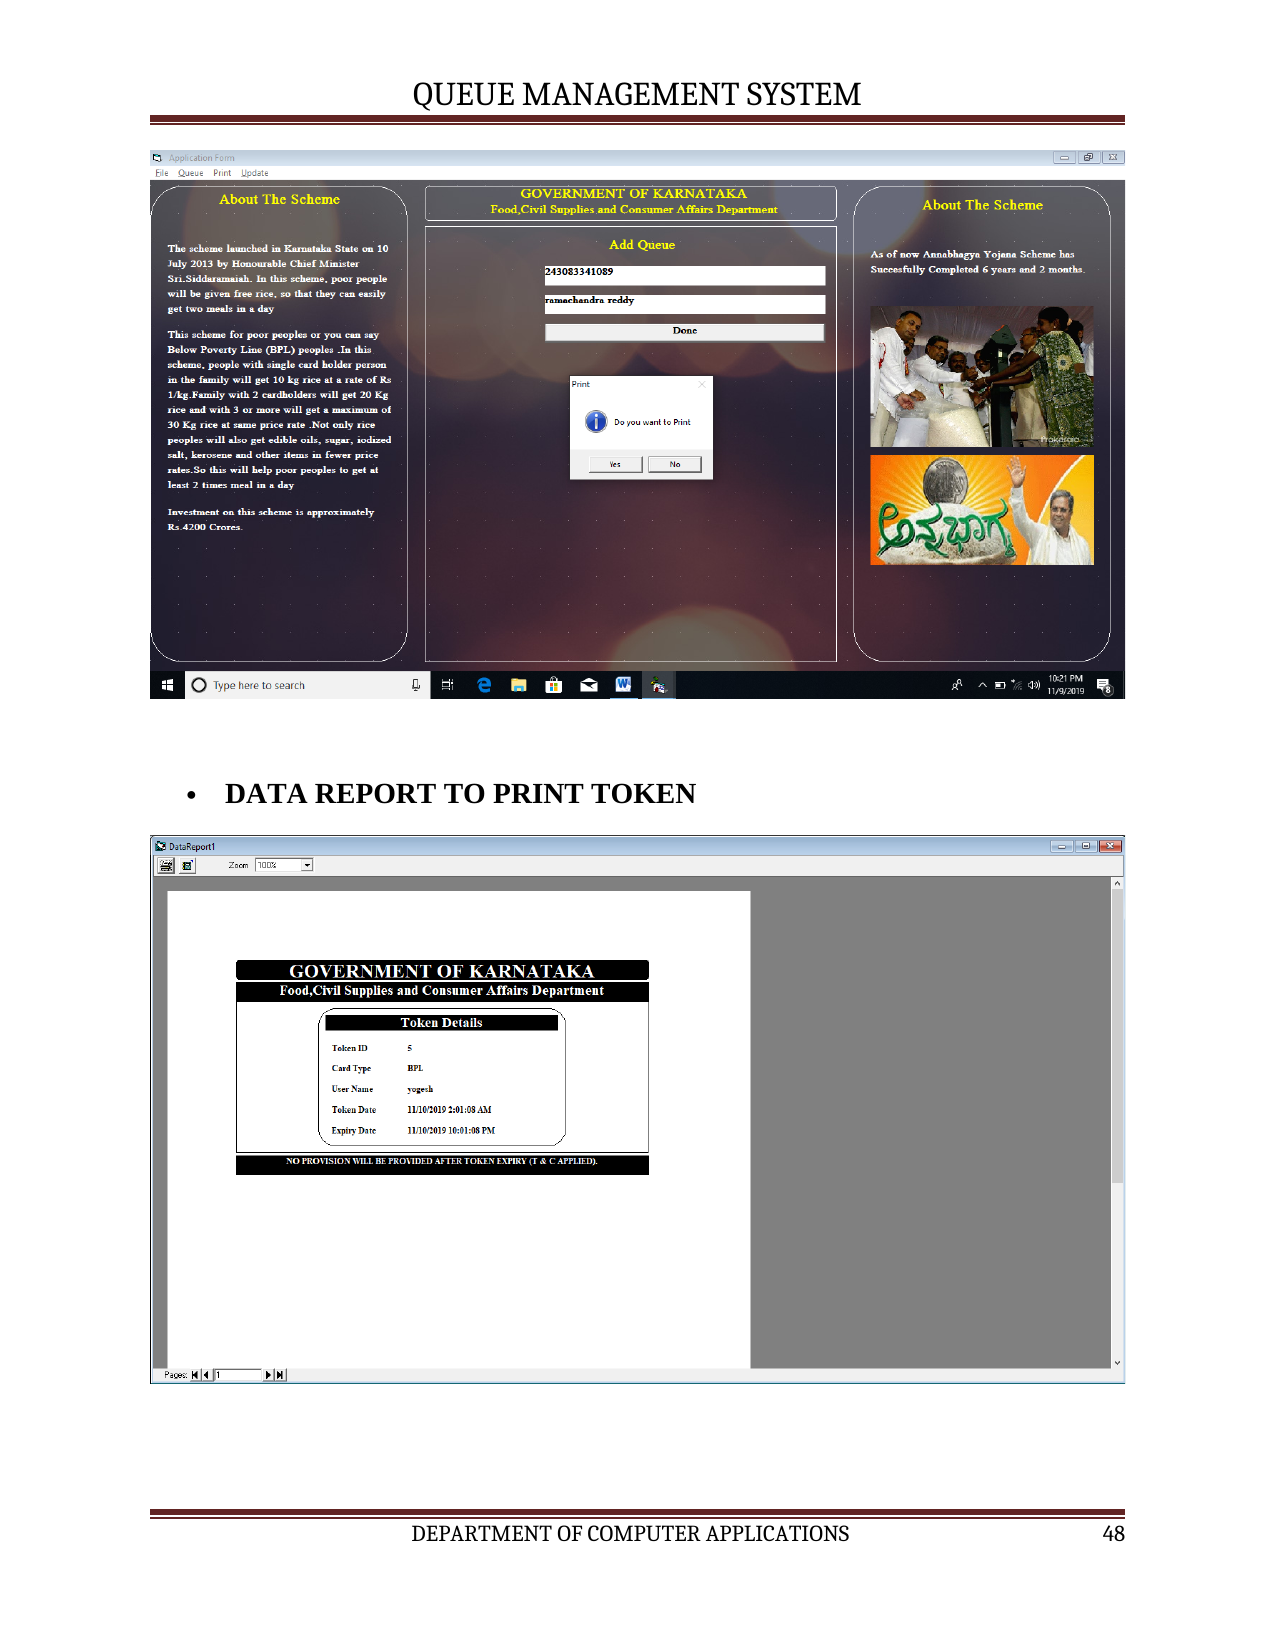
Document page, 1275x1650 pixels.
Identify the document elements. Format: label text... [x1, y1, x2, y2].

list DATA REPORT TO PRINT TOKEN [187, 776, 1125, 810]
picture [150, 150, 1125, 699]
picture [150, 835, 1125, 1384]
